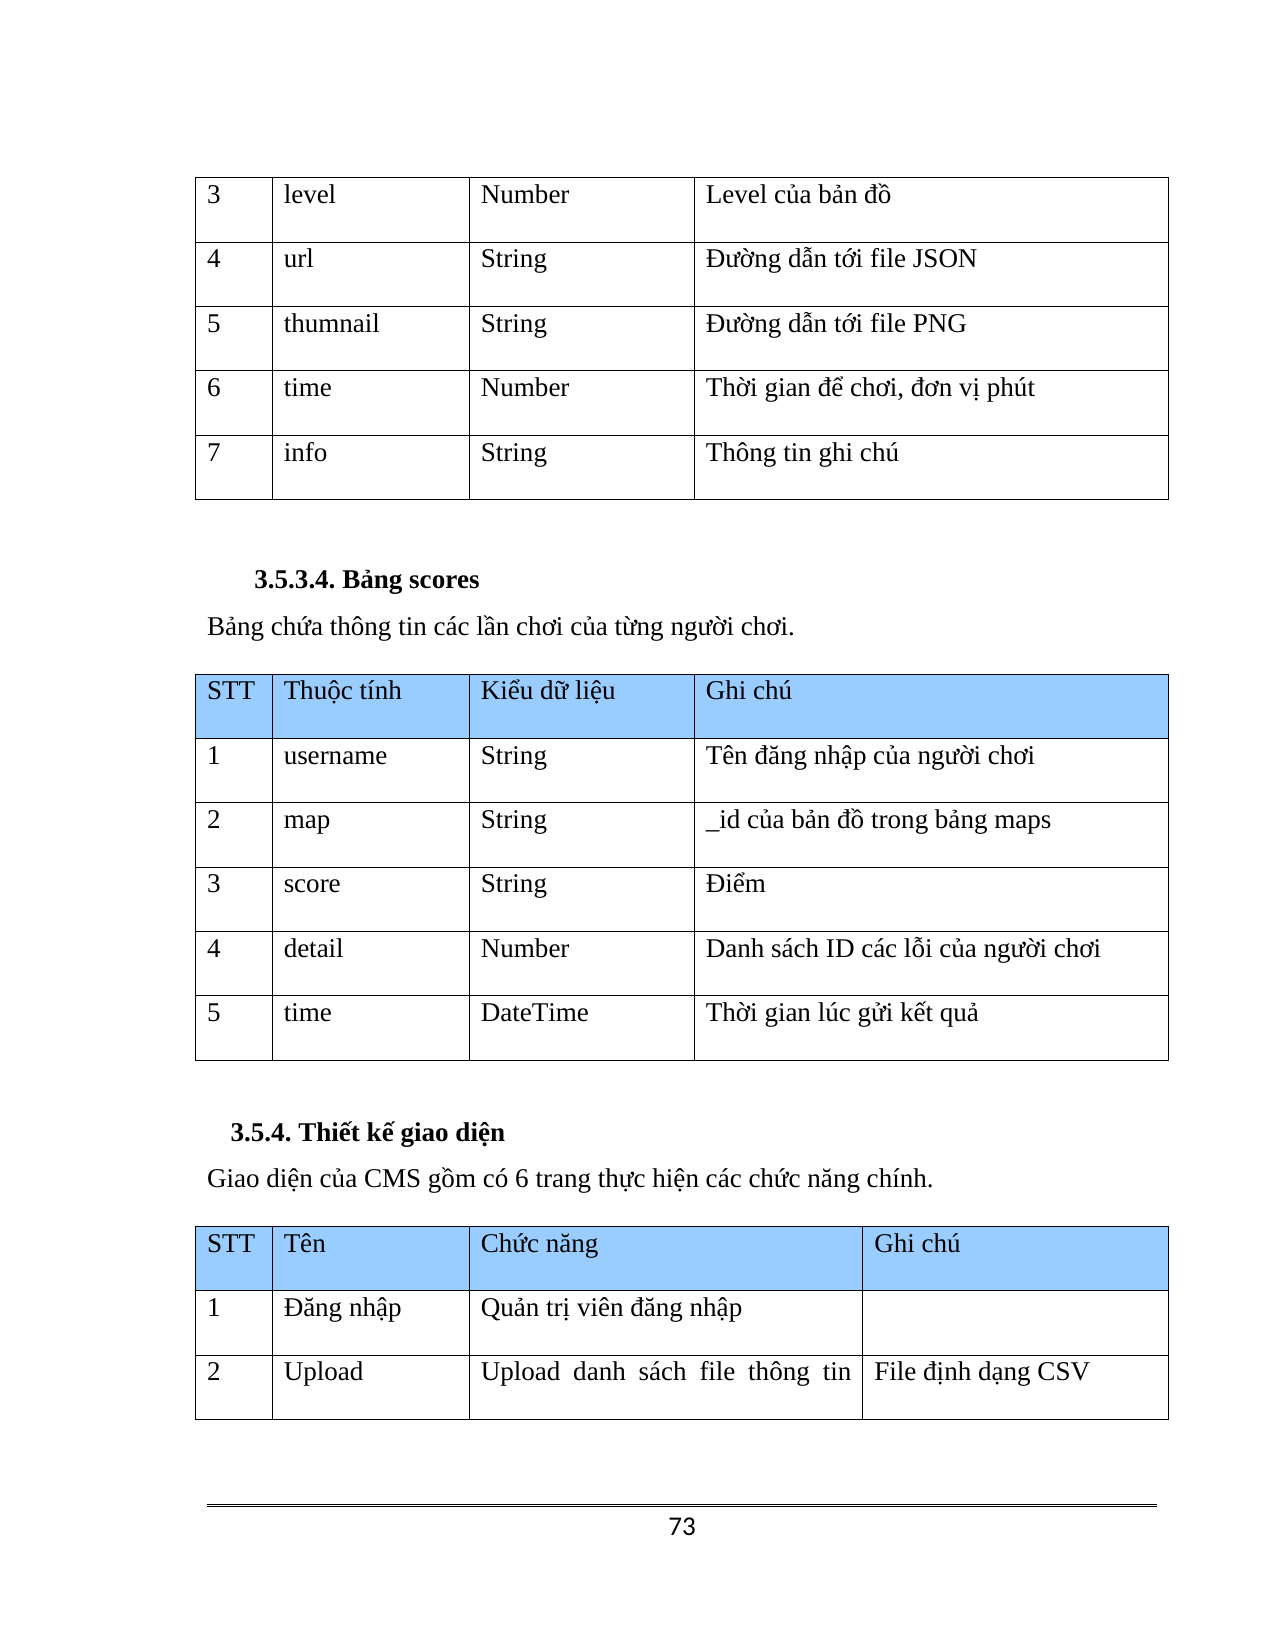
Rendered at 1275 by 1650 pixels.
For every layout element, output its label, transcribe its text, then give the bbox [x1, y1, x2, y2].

table_cell Upload Accounts [273, 1356, 469, 1419]
text Giao diện của CMS gồm có 6 trang thực hiện các chức năng chính. [207, 1162, 1157, 1193]
table_cell time [273, 371, 469, 435]
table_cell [470, 1356, 862, 1419]
table_cell String [470, 307, 694, 370]
table_header STT [196, 1227, 272, 1290]
table_cell detail [273, 932, 469, 995]
table_cell info [273, 436, 469, 499]
table_cell score [273, 868, 469, 931]
table_cell Quản trị viên đăng nhập [470, 1291, 862, 1354]
table_cell url [273, 243, 469, 306]
table_cell Number [470, 178, 694, 242]
table_cell String [470, 436, 694, 499]
table_cell Danh sách ID các lỗi của người chơi [695, 932, 1168, 995]
table_cell DateTime [470, 996, 694, 1060]
subtitle Thiết kế giao diện [230, 1116, 1157, 1147]
table_cell 2 [196, 1356, 272, 1419]
table_cell 5 [196, 307, 272, 370]
table_cell username [273, 739, 469, 802]
table_cell 4 [196, 932, 272, 995]
subtitle Bảng scores [254, 563, 1157, 594]
table_cell Thời gian để chơi, đơn vị phút [695, 371, 1168, 435]
table_cell thumnail [273, 307, 469, 370]
table_header Thuộc tính [273, 675, 469, 738]
table_cell 1 [196, 1291, 272, 1354]
table_header Kiểu dữ liệu [470, 675, 694, 738]
table_cell 7 [196, 436, 272, 499]
table_cell 6 [196, 371, 272, 435]
text Bảng chứa thông tin các lần chơi của từng người chơi. [207, 610, 1157, 641]
table_cell Number [470, 932, 694, 995]
table_cell Đường dẫn tới file PNG [695, 307, 1168, 370]
table_cell String [470, 868, 694, 931]
table_cell Number [470, 371, 694, 435]
table_cell String [470, 803, 694, 867]
table_cell Đường dẫn tới file JSON [695, 243, 1168, 306]
table_cell 2 [196, 803, 272, 867]
table_header STT [196, 675, 272, 738]
table_cell String [470, 243, 694, 306]
table_cell time [273, 996, 469, 1060]
table_cell Thông tin ghi chú [695, 436, 1168, 499]
table_cell Điểm [695, 868, 1168, 931]
table_cell _id của bản đồ trong bảng maps [695, 803, 1168, 867]
table_cell File định dạng CSV [863, 1356, 1168, 1419]
table_header Ghi chú [863, 1227, 1168, 1290]
table_cell [863, 1291, 1168, 1354]
table_cell Level của bản đồ [695, 178, 1168, 242]
table_cell Đăng nhập [273, 1291, 469, 1354]
table_header Chức năng [470, 1227, 862, 1290]
table_cell 1 [196, 739, 272, 802]
table_cell 4 [196, 243, 272, 306]
table_cell 5 [196, 996, 272, 1060]
table_cell Tên đăng nhập của người chơi [695, 739, 1168, 802]
table_cell 3 [196, 868, 272, 931]
table_cell 3 [196, 178, 272, 242]
table_header Tên [273, 1227, 469, 1290]
table_cell map [273, 803, 469, 867]
table_cell Thời gian lúc gửi kết quả [695, 996, 1168, 1060]
table_cell String [470, 739, 694, 802]
table_header Ghi chú [695, 675, 1168, 738]
table_cell level [273, 178, 469, 242]
